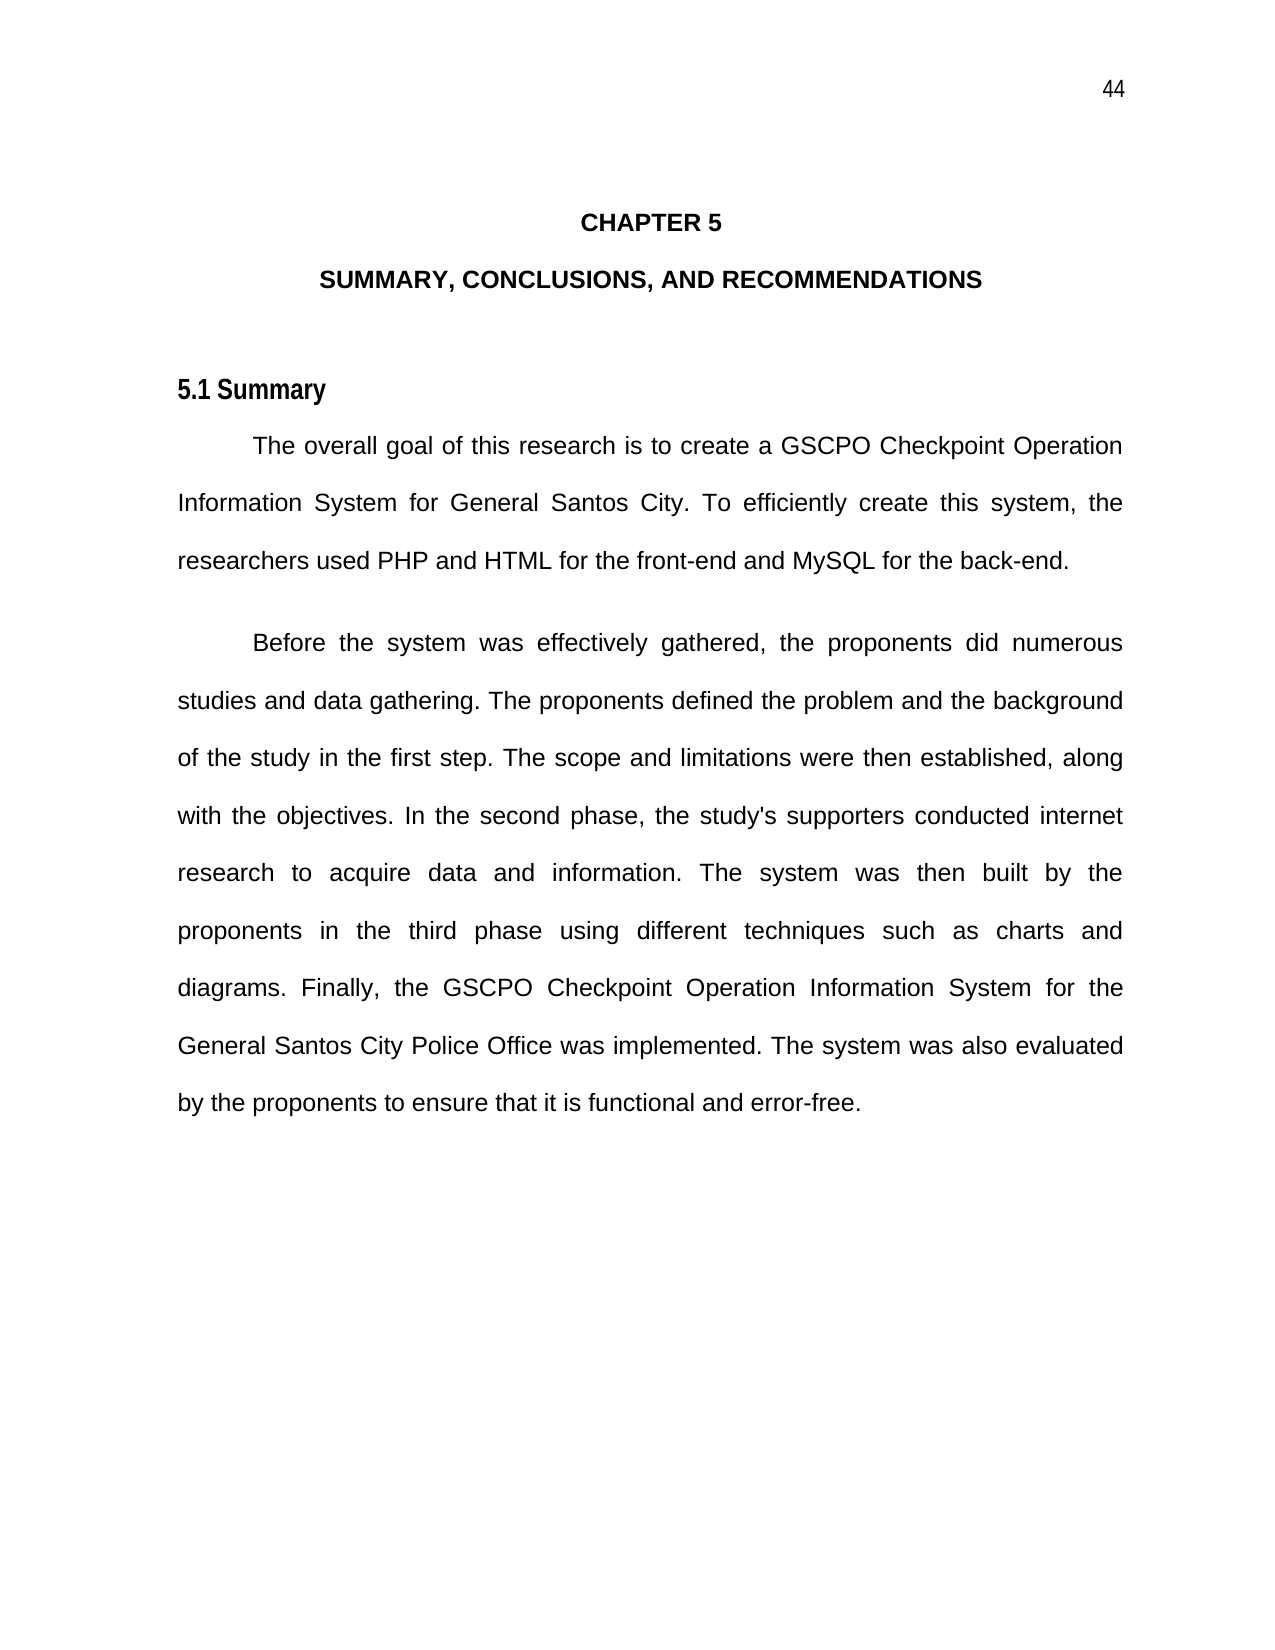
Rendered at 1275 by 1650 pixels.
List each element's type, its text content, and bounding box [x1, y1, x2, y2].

text Before the system was effectively gathered, the proponents did numerous studies and data gathering. The proponents defined the problem and the background of the study in the first step. The scope and limitations were then established, along with the objectives. In the second phase, the study's supporters conducted internet research to acquire data and information. The system was then built by the proponents in the third phase using different techniques such as charts and diagrams. Finally, the GSCPO Checkpoint Operation Information System for the General Santos City Police Office was implemented. The system was also evaluated by the proponents to ensure that it is functional and error-free. [177, 628, 1125, 1117]
subtitle 5.1 Summary [177, 372, 1125, 406]
text The overall goal of this research is to create a GSCPO Checkpoint Operation Information System for General Santos City. To efficiently create this system, the researchers used PHP and HTML for the front-end and MySQL for the back-end. [177, 431, 1125, 575]
text CHAPTER 5 [177, 207, 1125, 236]
text SUMMARY, CONCLUSIONS, AND RECOMMENDATIONS [177, 265, 1125, 294]
